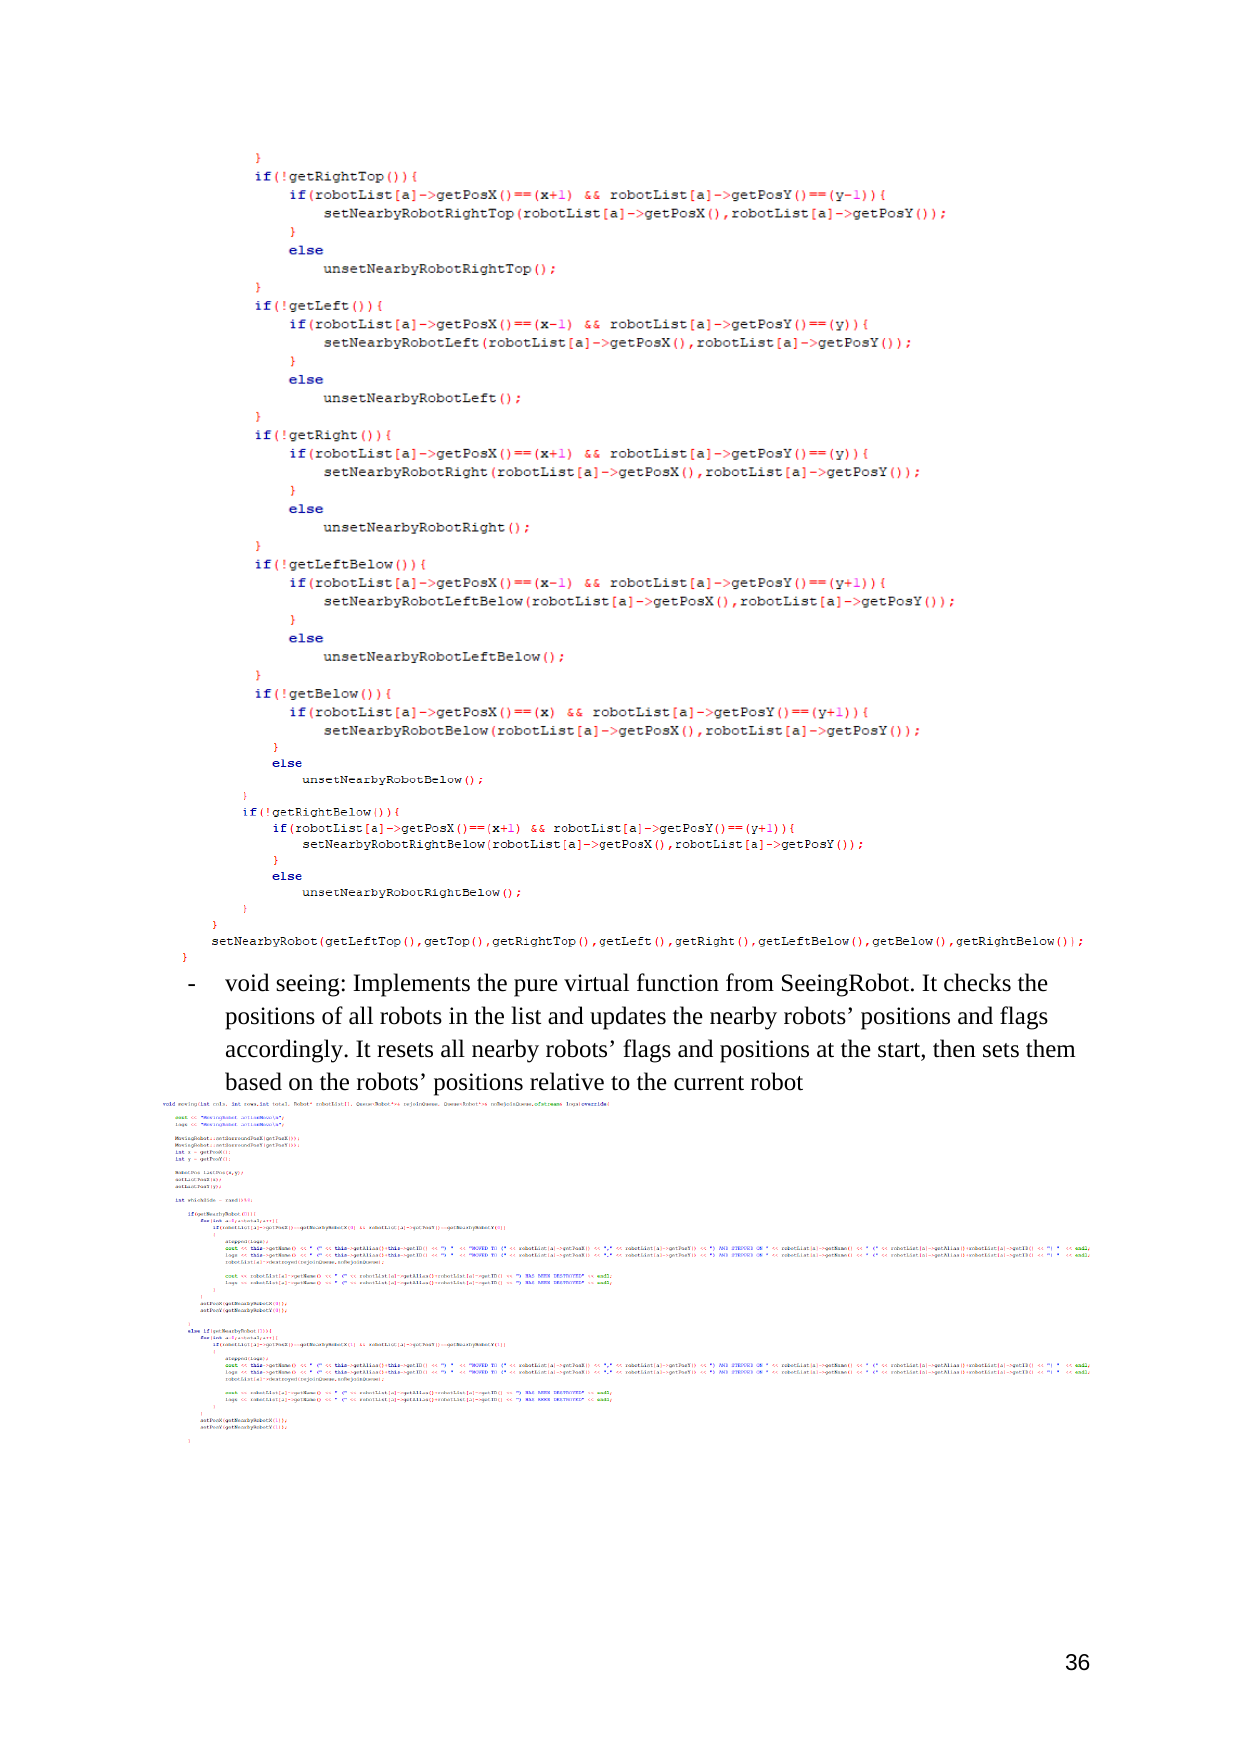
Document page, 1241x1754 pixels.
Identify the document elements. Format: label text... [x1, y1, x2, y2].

picture [150, 150, 1091, 738]
list void seeing: Implements the pure virtual function from SeeingRobot. It checks the positions of all robots in the list and updates the nearby robots’ positions and flags accordingly. It resets all nearby robots’ flags and positions at the start, then sets them based on the robots’ positions relative to the current robot [187, 968, 1090, 1096]
picture [150, 741, 1091, 965]
picture [150, 1100, 1091, 1444]
